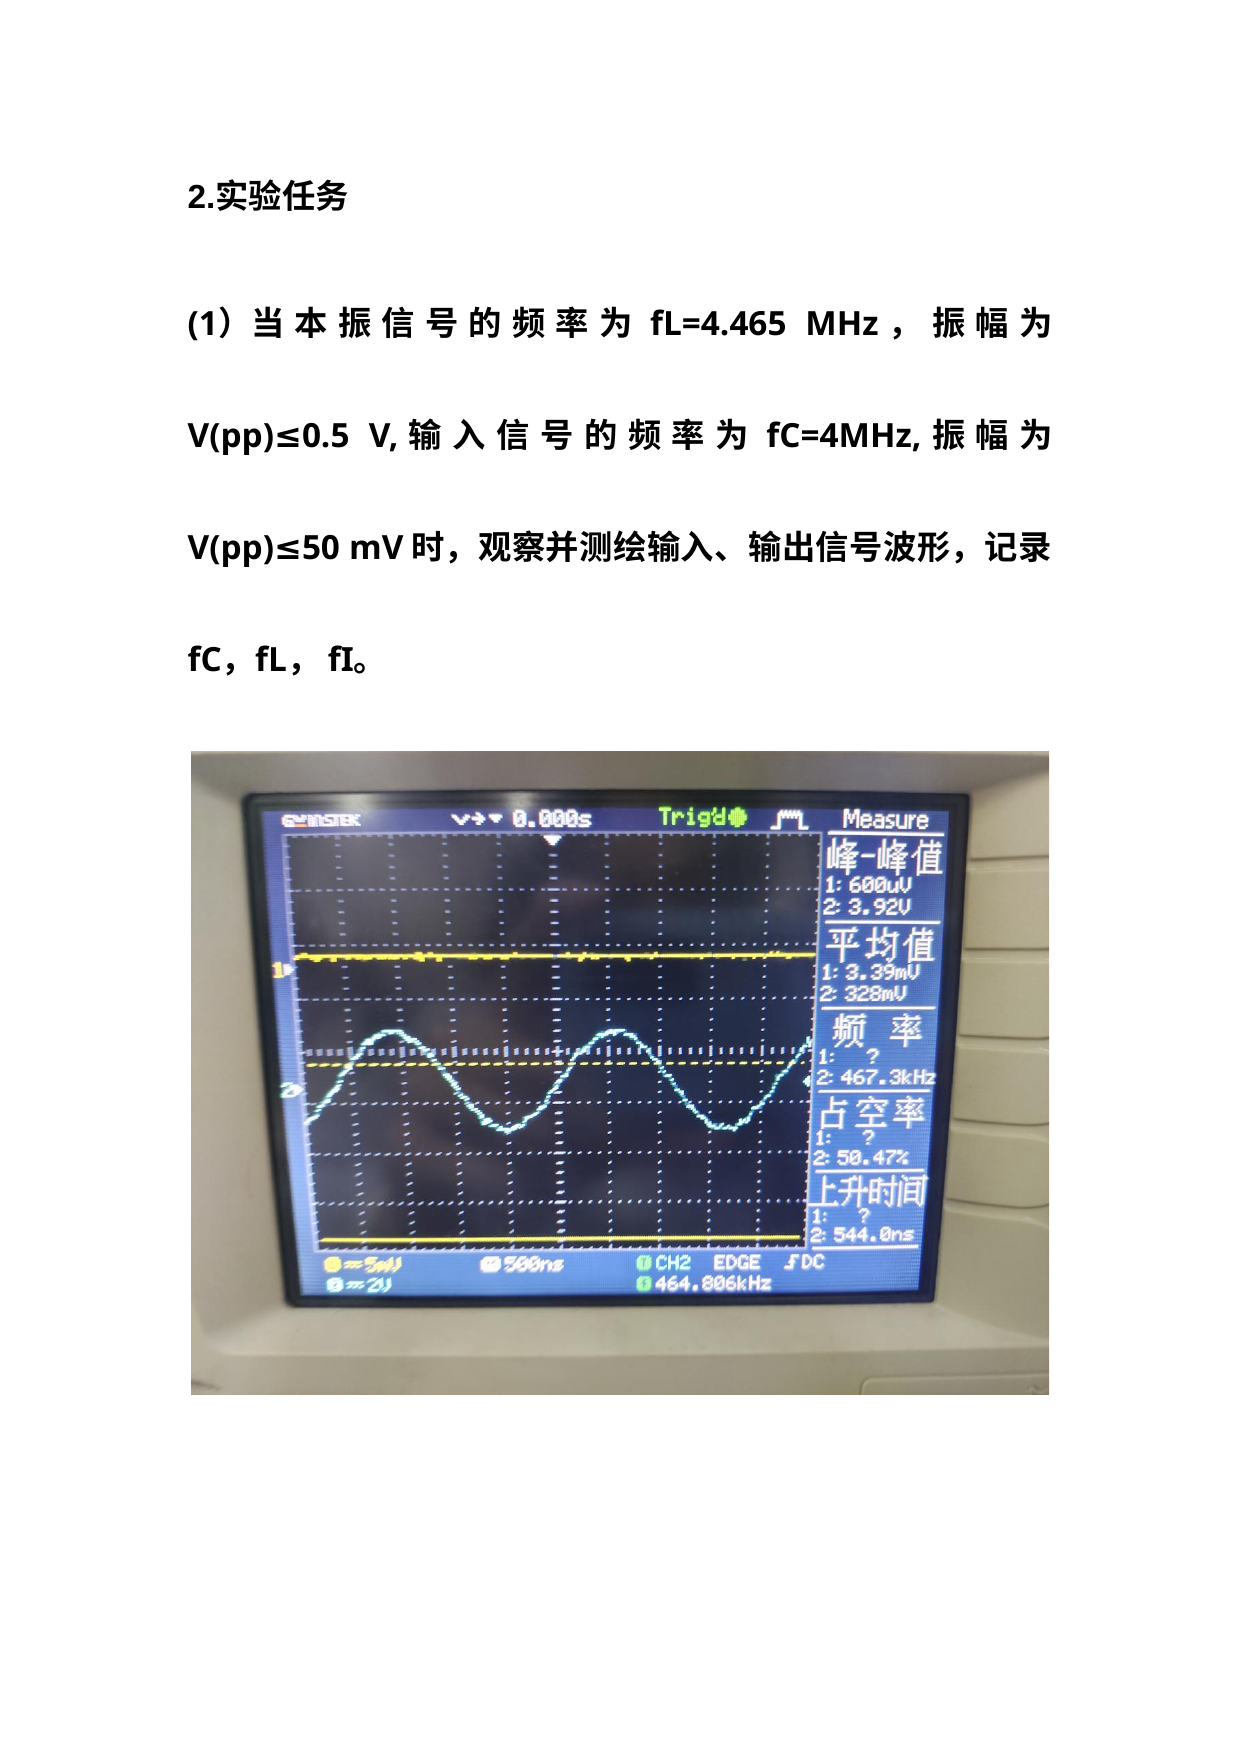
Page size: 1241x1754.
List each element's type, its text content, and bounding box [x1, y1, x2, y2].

picture [191, 751, 1050, 1395]
subtitle 当本振信号的频率为fL=4.465 MHz，振幅为V(pp)≤0.5 V,输入信号的频率为fC=4MHz,振幅为V(pp)≤50 mV时，观察并测绘输入、输出信号波形，记录fC，fL， fI。 [187, 289, 1053, 689]
subtitle 2.实验任务 [187, 162, 1053, 227]
